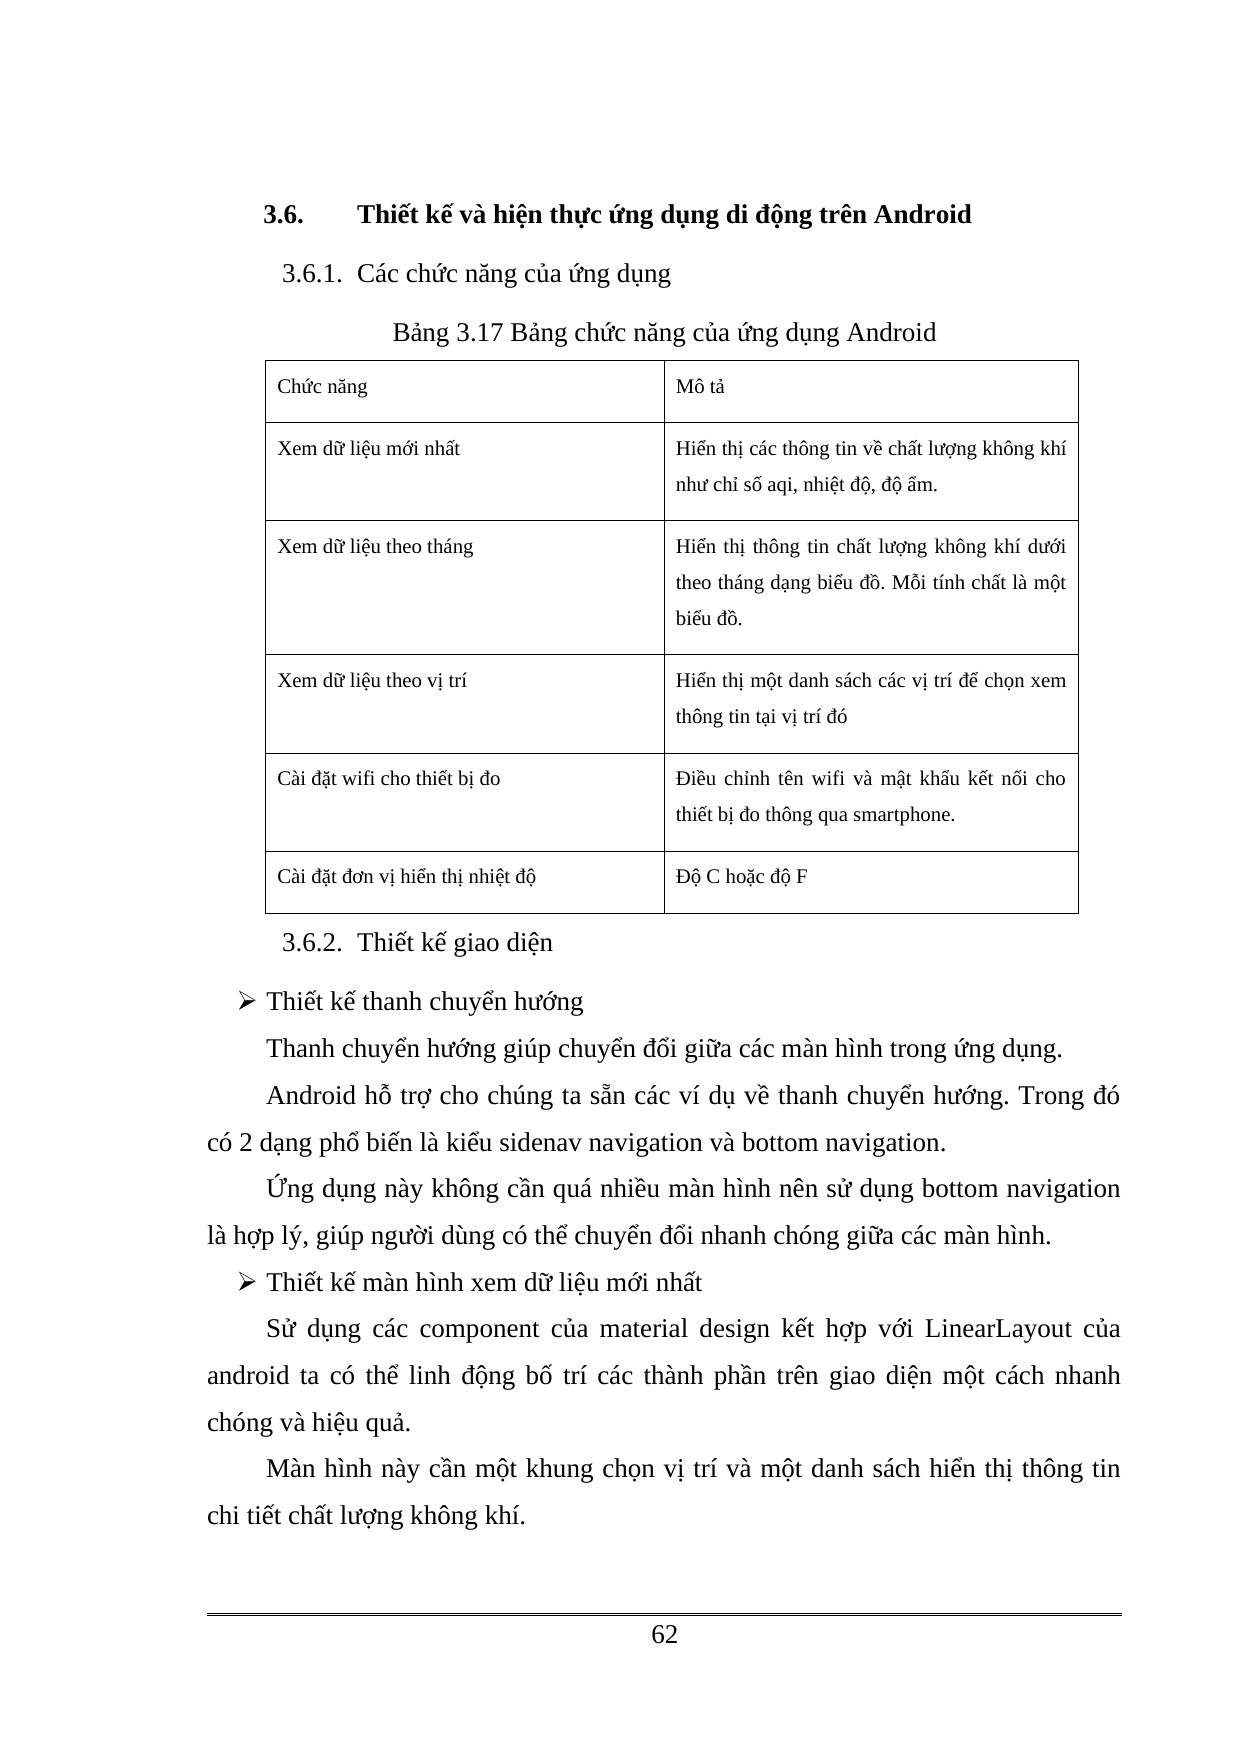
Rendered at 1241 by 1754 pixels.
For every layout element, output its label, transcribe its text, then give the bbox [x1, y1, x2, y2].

subtitle Thiết kế và hiện thực ứng dụng di động trên Android [263, 198, 1122, 229]
text Bảng 3.17 Bảng chức năng của ứng dụng Android [207, 316, 1122, 347]
table_cell Cài đặt đơn vị hiển thị nhiệt độ [266, 852, 664, 913]
list Thiết kế màn hình xem dữ liệu mới nhất [236, 1266, 1122, 1297]
list Thiết kế thanh chuyển hướng [236, 985, 1122, 1017]
table_cell Xem dữ liệu theo vị trí [266, 655, 664, 752]
table_cell Điều chỉnh tên wifi và mật khẩu kết nối cho thiết bị đo thông qua smartphone. [665, 754, 1078, 851]
table_header Mô tả [665, 361, 1078, 422]
subtitle Các chức năng của ứng dụng [282, 257, 1122, 288]
table_cell Xem dữ liệu mới nhất [266, 423, 664, 520]
list Ứng dụng này không cần quá nhiều màn hình nên sử dụng bottom navigation là hợp lý, giúp người dùng có thể chuyển đổi nhanh chóng giữa các màn hình. [207, 1172, 1122, 1250]
table_cell Cài đặt wifi cho thiết bị đo [266, 754, 664, 851]
table_cell Hiển thị thông tin chất lượng không khí dưới theo tháng dạng biểu đồ. Mỗi tính chất là một biểu đồ. [665, 521, 1078, 654]
subtitle Thiết kế giao diện [282, 926, 1122, 957]
table_cell Xem dữ liệu theo tháng [266, 521, 664, 654]
table_cell Hiển thị các thông tin về chất lượng không khí như chỉ số aqi, nhiệt độ, độ ẩm. [665, 423, 1078, 520]
table_cell Hiển thị một danh sách các vị trí để chọn xem thông tin tại vị trí đó [665, 655, 1078, 752]
list Sử dụng các component của material design kết hợp với LinearLayout của android ta có thể linh động bố trí các thành phần trên giao diện một cách nhanh chóng và hiệu quả. [207, 1312, 1122, 1437]
table_header Chức năng [266, 361, 664, 422]
list Thanh chuyển hướng giúp chuyển đổi giữa các màn hình trong ứng dụng. [207, 1032, 1122, 1063]
table_cell Độ C hoặc độ F [665, 852, 1078, 913]
list Màn hình này cần một khung chọn vị trí và một danh sách hiển thị thông tin chi tiết chất lượng không khí. [207, 1452, 1122, 1530]
list Android hỗ trợ cho chúng ta sẵn các ví dụ về thanh chuyển hướng. Trong đó có 2 dạng phổ biến là kiểu sidenav navigation và bottom navigation. [207, 1079, 1122, 1157]
